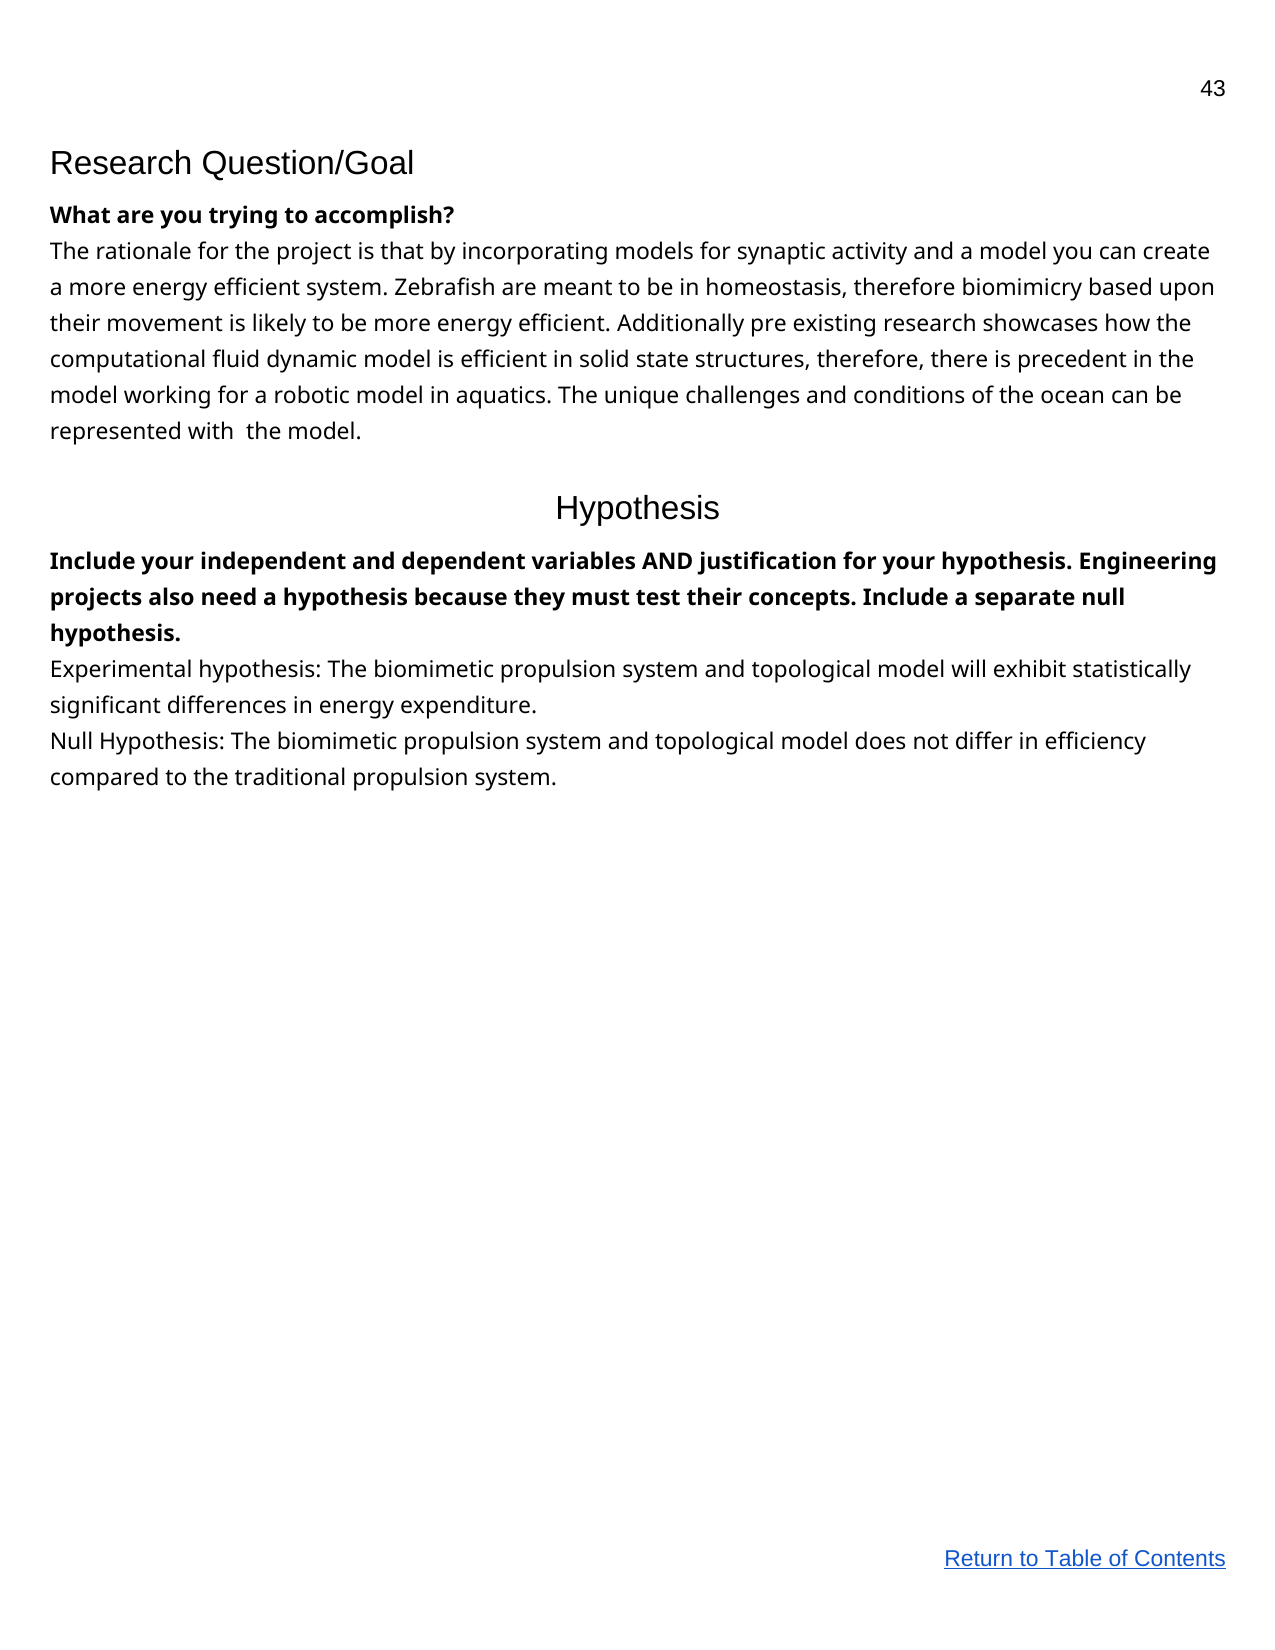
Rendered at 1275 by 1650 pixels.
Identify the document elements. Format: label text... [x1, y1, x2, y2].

subtitle Research Question/Goal [49, 143, 1226, 181]
text Null Hypothesis: The biomimetic propulsion system and topological model does not differ in efficiency compared to the traditional propulsion system. [49, 725, 1226, 792]
text Experimental hypothesis: The biomimetic propulsion system and topological model will exhibit statistically significant differences in energy expenditure. [49, 653, 1226, 720]
text Include your independent and dependent variables AND justification for your hypothesis. Engineering projects also need a hypothesis because they must test their concepts. Include a separate null hypothesis. [49, 545, 1226, 648]
text The rationale for the project is that by incorporating models for synaptic activity and a model you can create a more energy efficient system. Zebrafish are meant to be in homeostasis, therefore biomimicry based upon their movement is likely to be more energy efficient. Additionally pre existing research showcases how the computational fluid dynamic model is efficient in solid state structures, therefore, there is precedent in the model working for a robotic model in aquatics. The unique challenges and conditions of the ocean can be represented with the model. [49, 235, 1226, 446]
text What are you trying to accomplish? [49, 199, 1226, 231]
